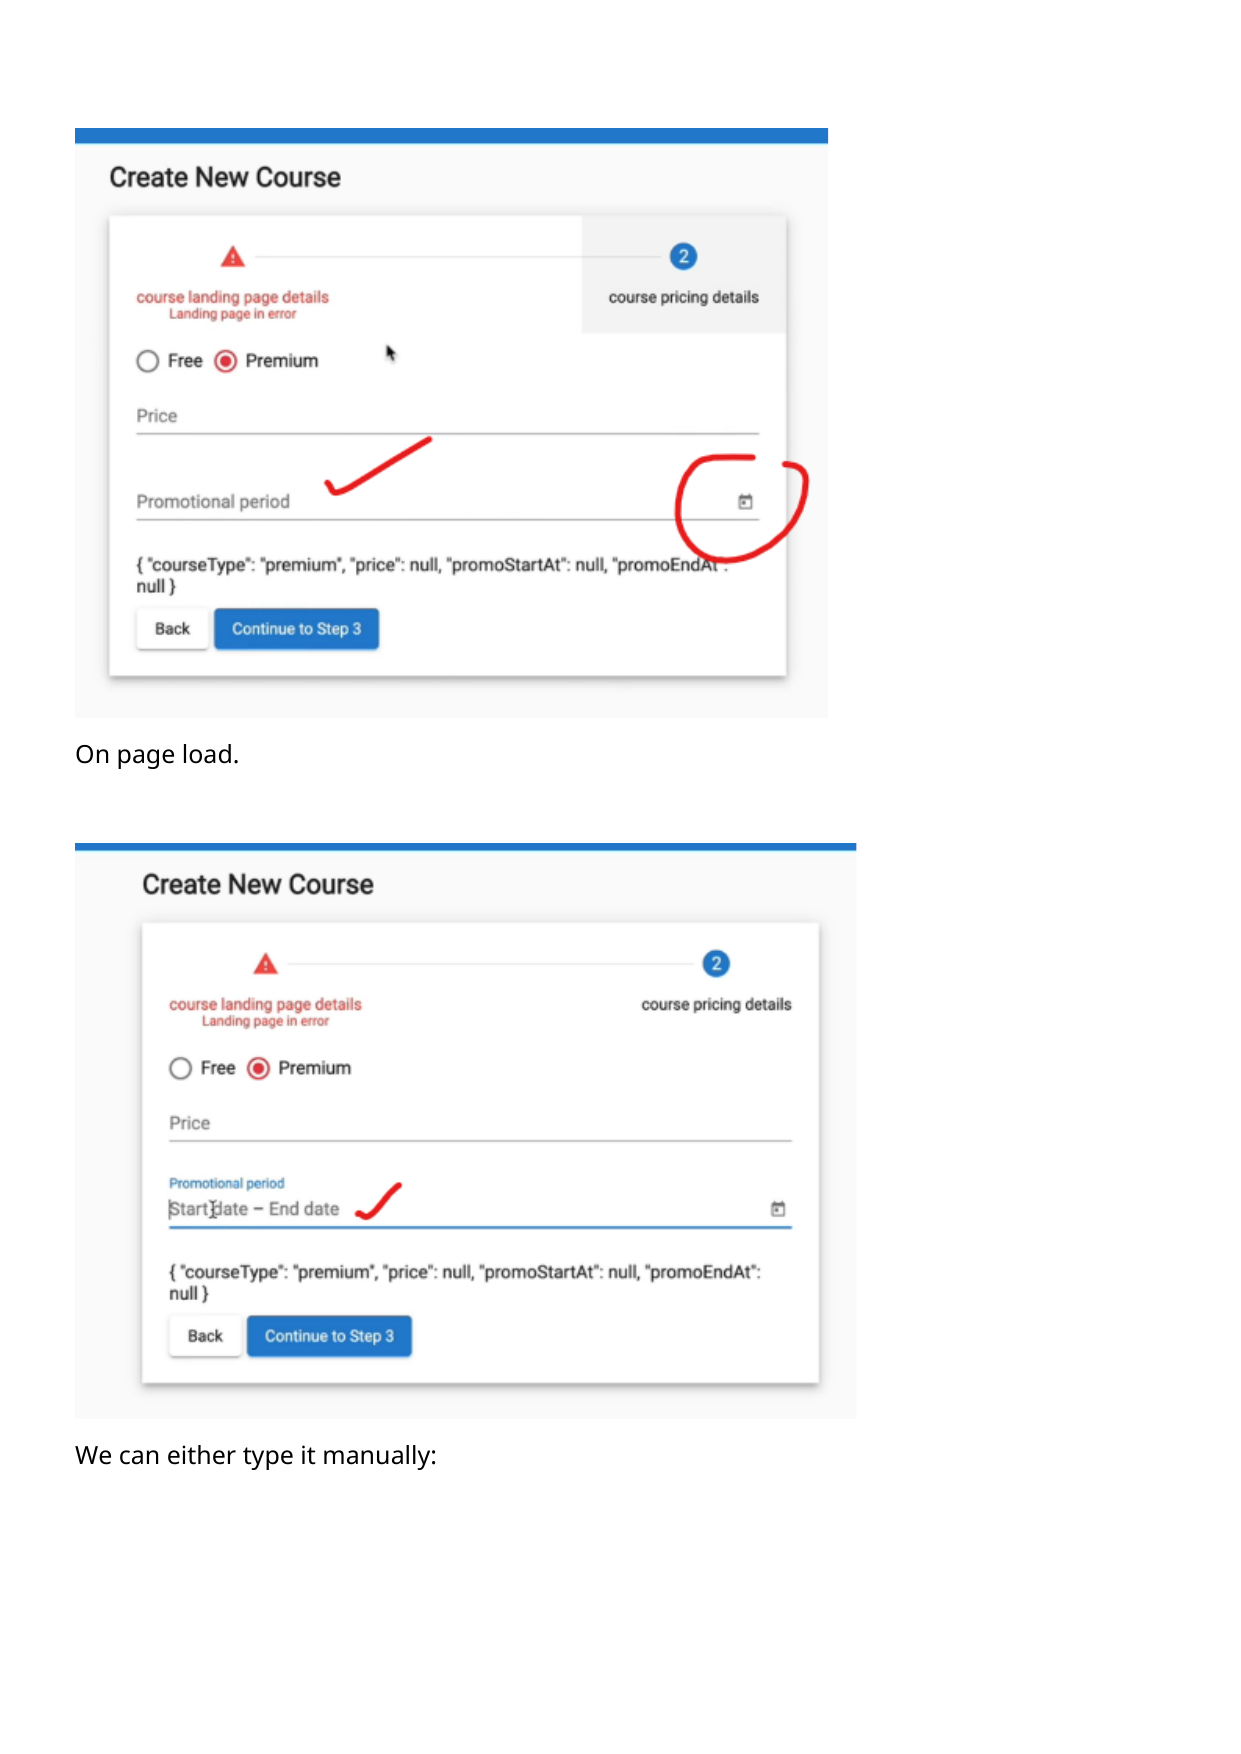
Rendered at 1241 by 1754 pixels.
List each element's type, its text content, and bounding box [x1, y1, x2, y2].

picture [75, 843, 857, 1419]
text We can either type it manually: [75, 1437, 1165, 1471]
text On page load. [75, 736, 1165, 771]
picture [75, 128, 829, 718]
